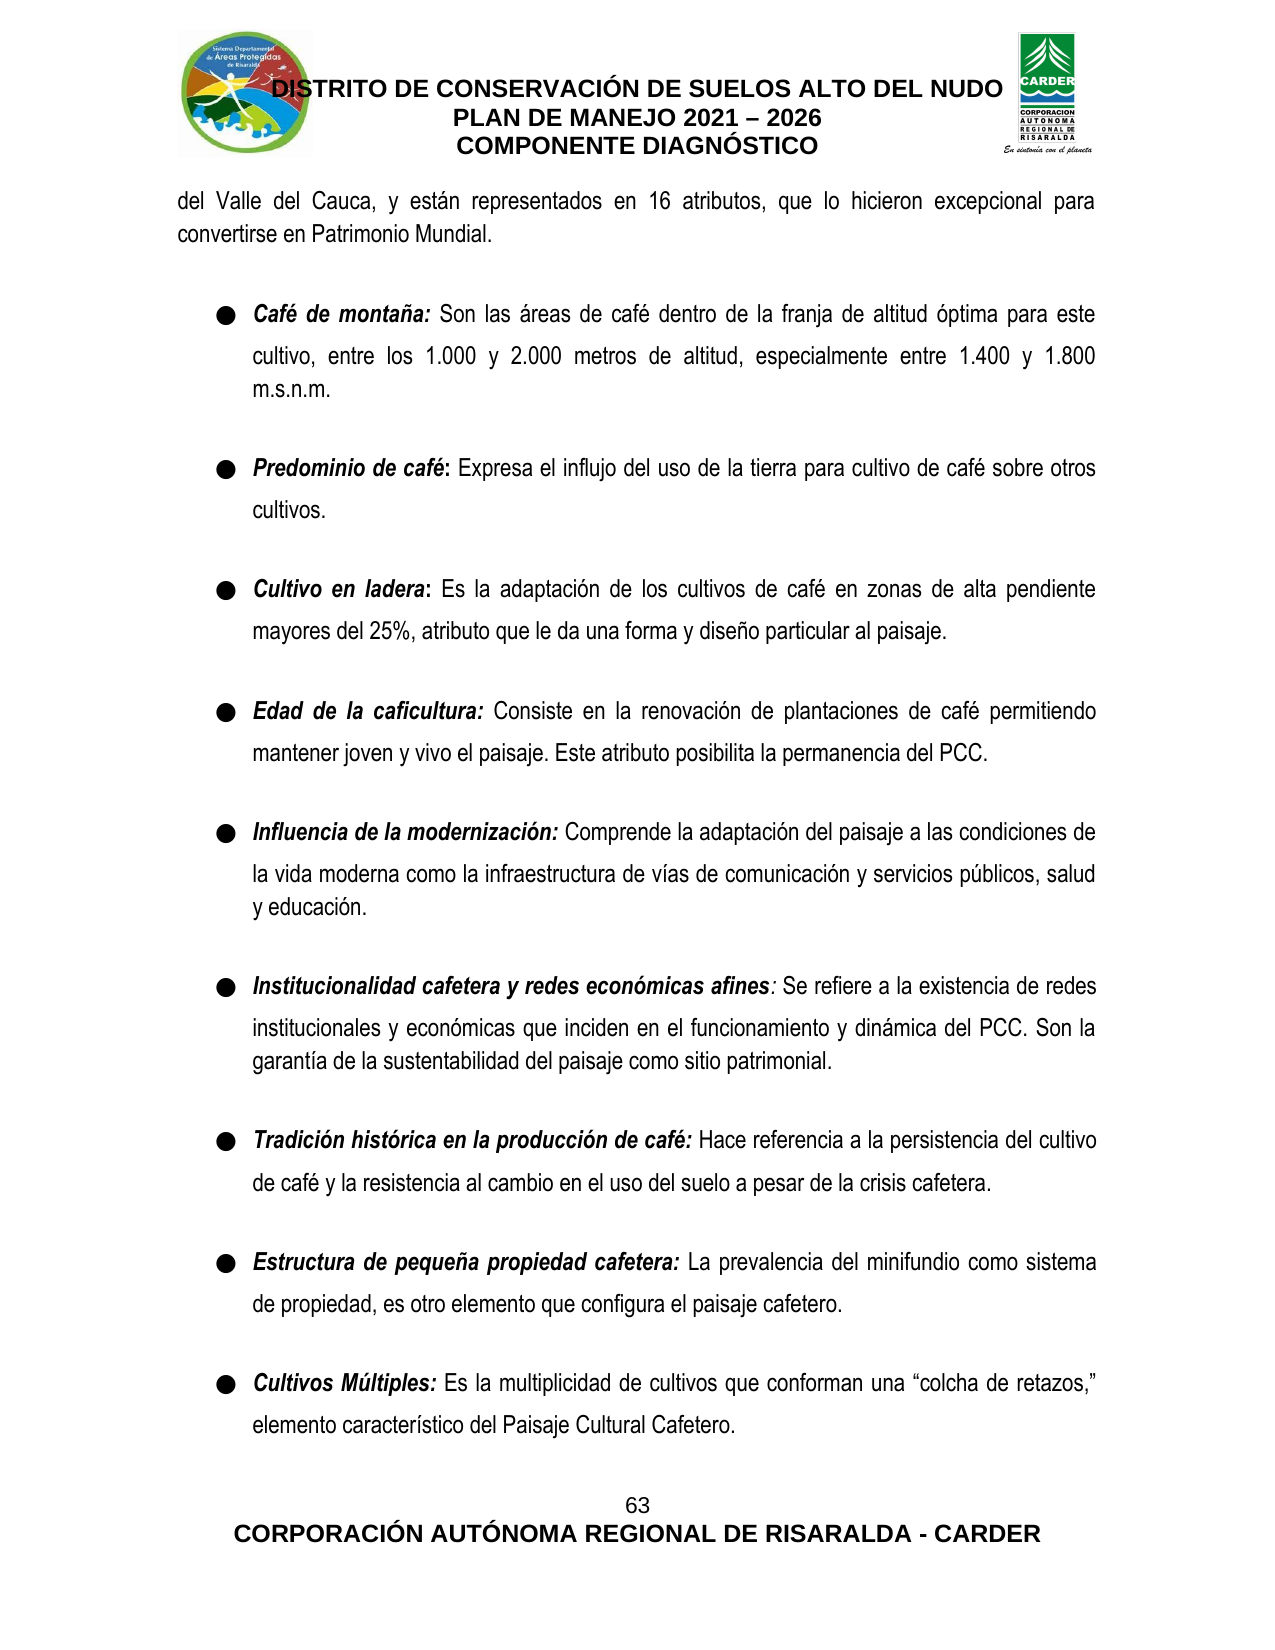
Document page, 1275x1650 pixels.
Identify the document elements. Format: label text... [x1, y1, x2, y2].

list Influencia de la modernización: Comprende la adaptación del paisaje a las condiciones de la vida moderna como la infraestructura de vías de comunicación y servicios públicos, salud y educación. [215, 803, 1098, 921]
list Café de montaña: Son las áreas de café dentro de la franja de altitud óptima para este cultivo, entre los 1.000 y 2.000 metros de altitud, especialmente entre 1.400 y 1.800 m.s.n.m. [215, 285, 1098, 402]
list Cultivo en ladera: Es la adaptación de los cultivos de café en zonas de alta pendiente mayores del 25%, atributo que le da una forma y diseño particular al paisaje. [215, 561, 1098, 645]
list Predominio de café: Expresa el influjo del uso de la tierra para cultivo de café sobre otros cultivos. [215, 439, 1098, 523]
list Tradición histórica en la producción de café: Hace referencia a la persistencia del cultivo de café y la resistencia al cambio en el uso del suelo a pesar de la crisis cafetera. [215, 1112, 1098, 1196]
list Edad de la caficultura: Consiste en la renovación de plantaciones de café permitiendo mantener joven y vivo el paisaje. Este atributo posibilita la permanencia del PCC. [215, 682, 1098, 766]
picture [177, 29, 314, 158]
list Cultivos Múltiples: Es la multiplicidad de cultivos que conforman una “colcha de retazos,” elemento característico del Paisaje Cultural Cafetero. [215, 1355, 1098, 1439]
picture [998, 25, 1098, 164]
list Institucionalidad cafetera y redes económicas afines: Se refiere a la existencia de redes institucionales y económicas que inciden en el funcionamiento y dinámica del PCC. Son la garantía de la sustentabilidad del paisaje como sitio patrimonial. [215, 958, 1098, 1075]
list Estructura de pequeña propiedad cafetera: La prevalencia del minifundio como sistema de propiedad, es otro elemento que configura el paisaje cafetero. [215, 1233, 1098, 1317]
